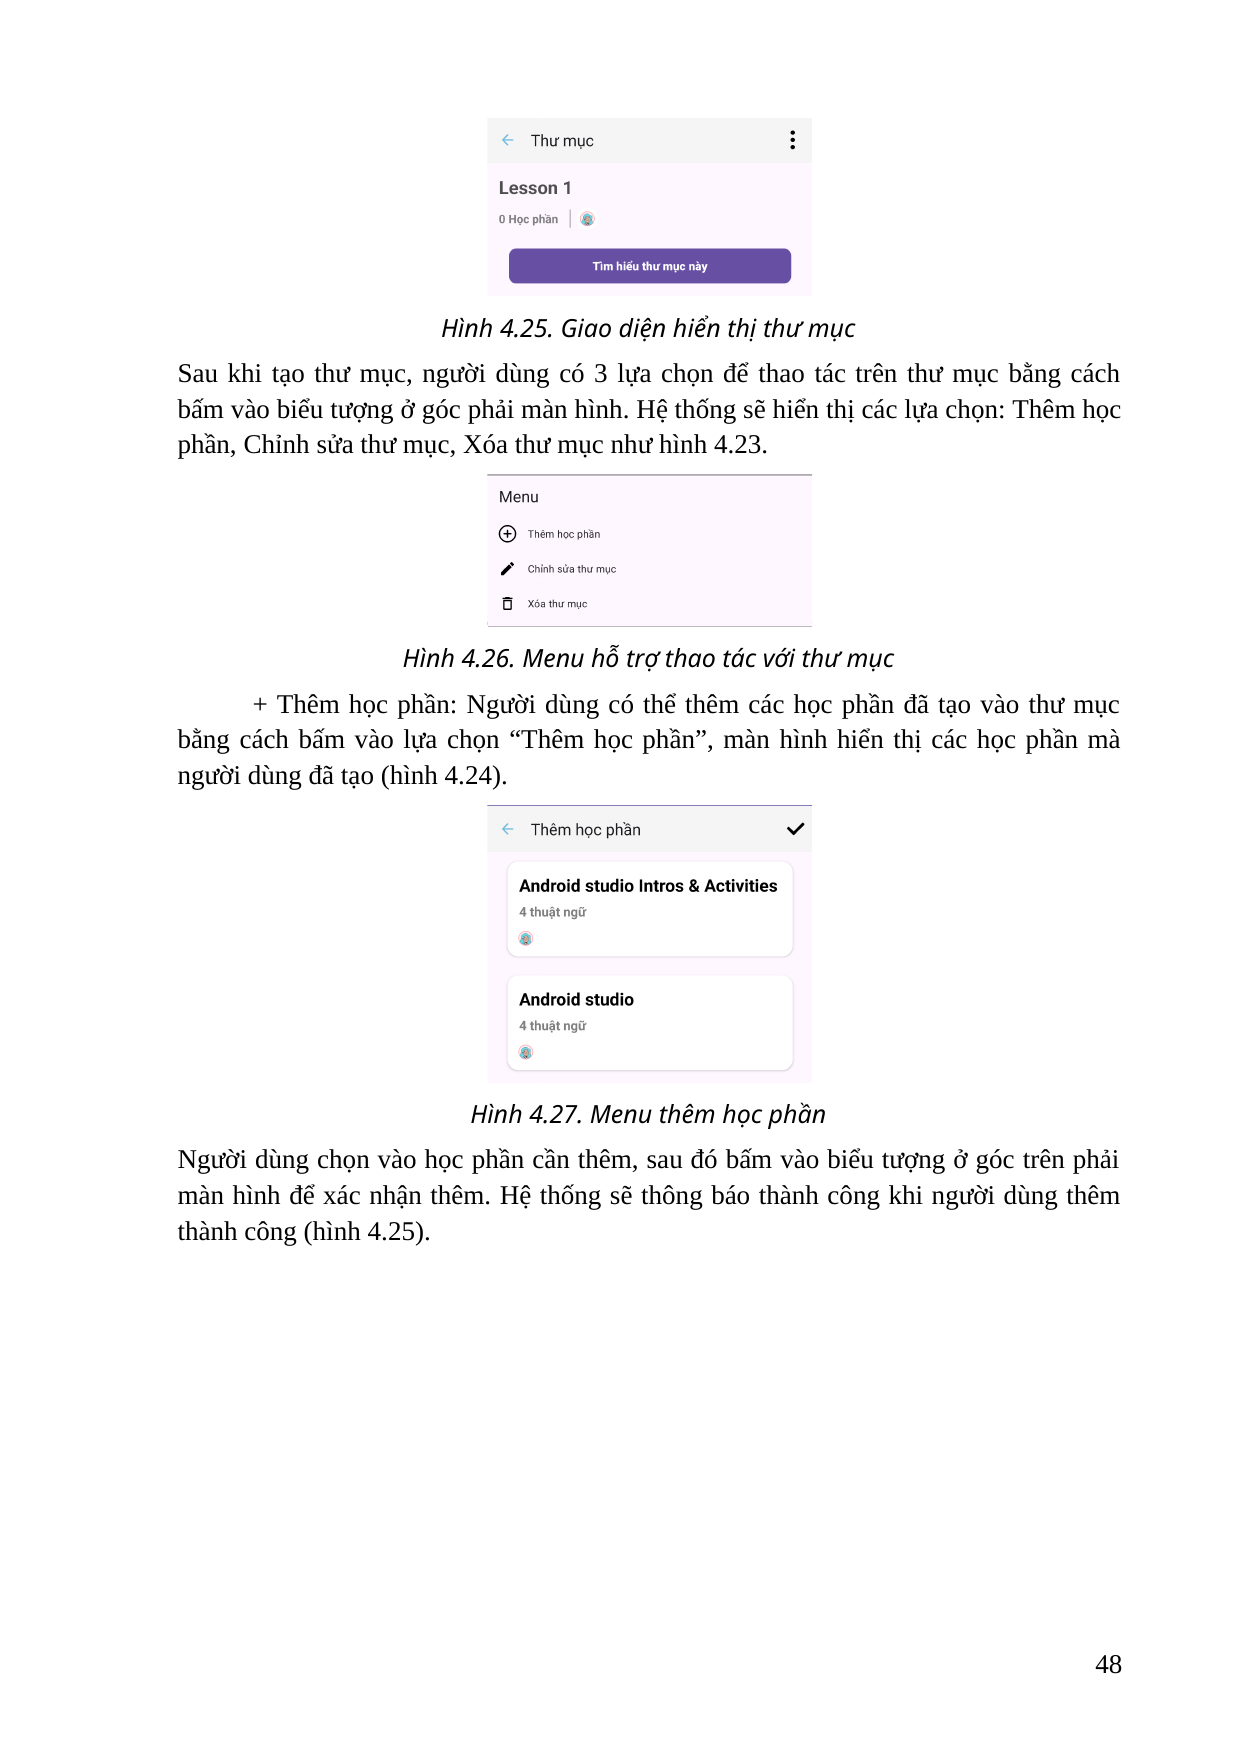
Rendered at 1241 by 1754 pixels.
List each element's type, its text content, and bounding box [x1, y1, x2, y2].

picture [487, 805, 813, 1083]
text Sau khi tạo thư mục, người dùng có 3 lựa chọn để thao tác trên thư mục bằng cách bấm vào biểu tượng ở góc phải màn hình. Hệ thống sẽ hiển thị các lựa chọn: Thêm học phần, Chỉnh sửa thư mục, Xóa thư mục như hình 4.23. [177, 357, 1122, 459]
picture [487, 118, 813, 296]
picture [487, 474, 813, 627]
text + Thêm học phần: Người dùng có thể thêm các học phần đã tạo vào thư mục bằng cách bấm vào lựa chọn “Thêm học phần”, màn hình hiển thị các học phần mà người dùng đã tạo (hình 4.24). [177, 688, 1122, 790]
text Người dùng chọn vào học phần cần thêm, sau đó bấm vào biểu tượng ở góc trên phải màn hình để xác nhận thêm. Hệ thống sẽ thông báo thành công khi người dùng thêm thành công (hình 4.25). [177, 1143, 1122, 1246]
